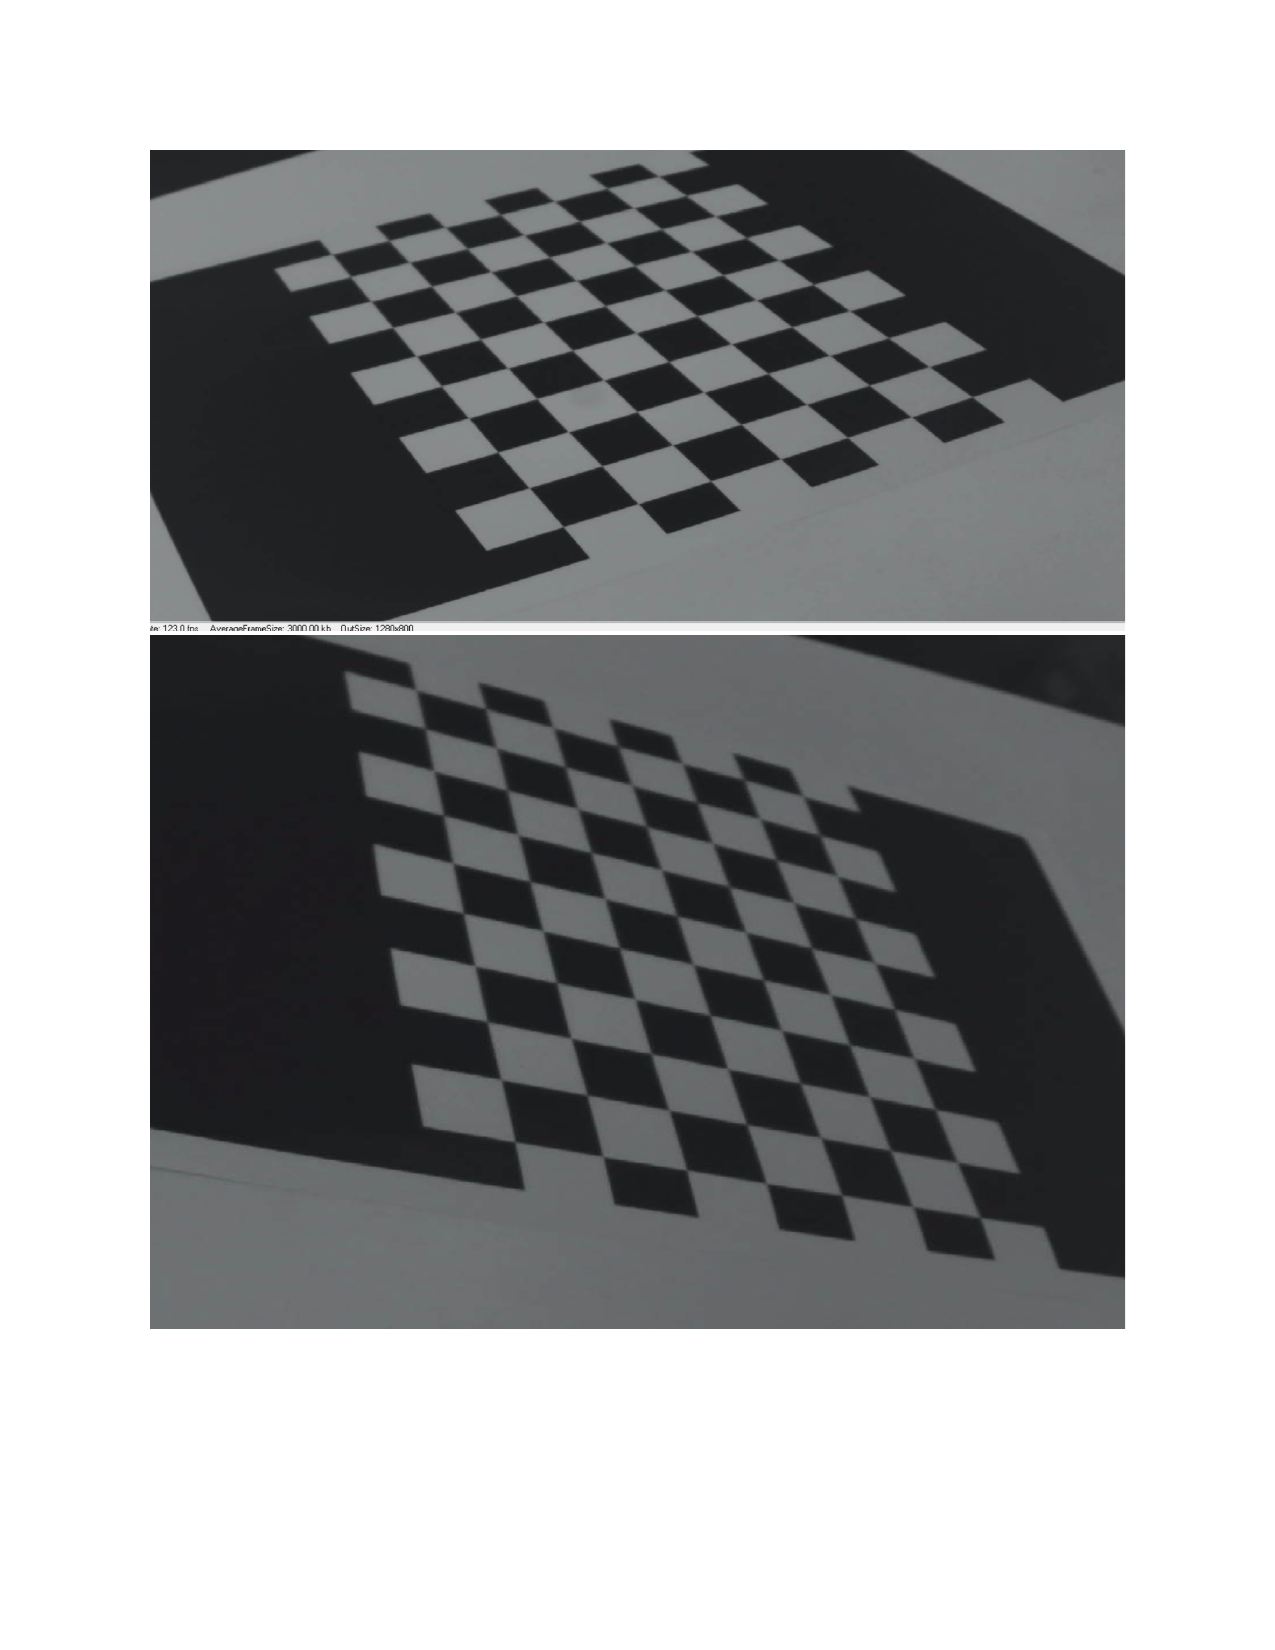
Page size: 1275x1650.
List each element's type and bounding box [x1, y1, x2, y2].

picture [150, 150, 1125, 631]
picture [150, 635, 1125, 1329]
